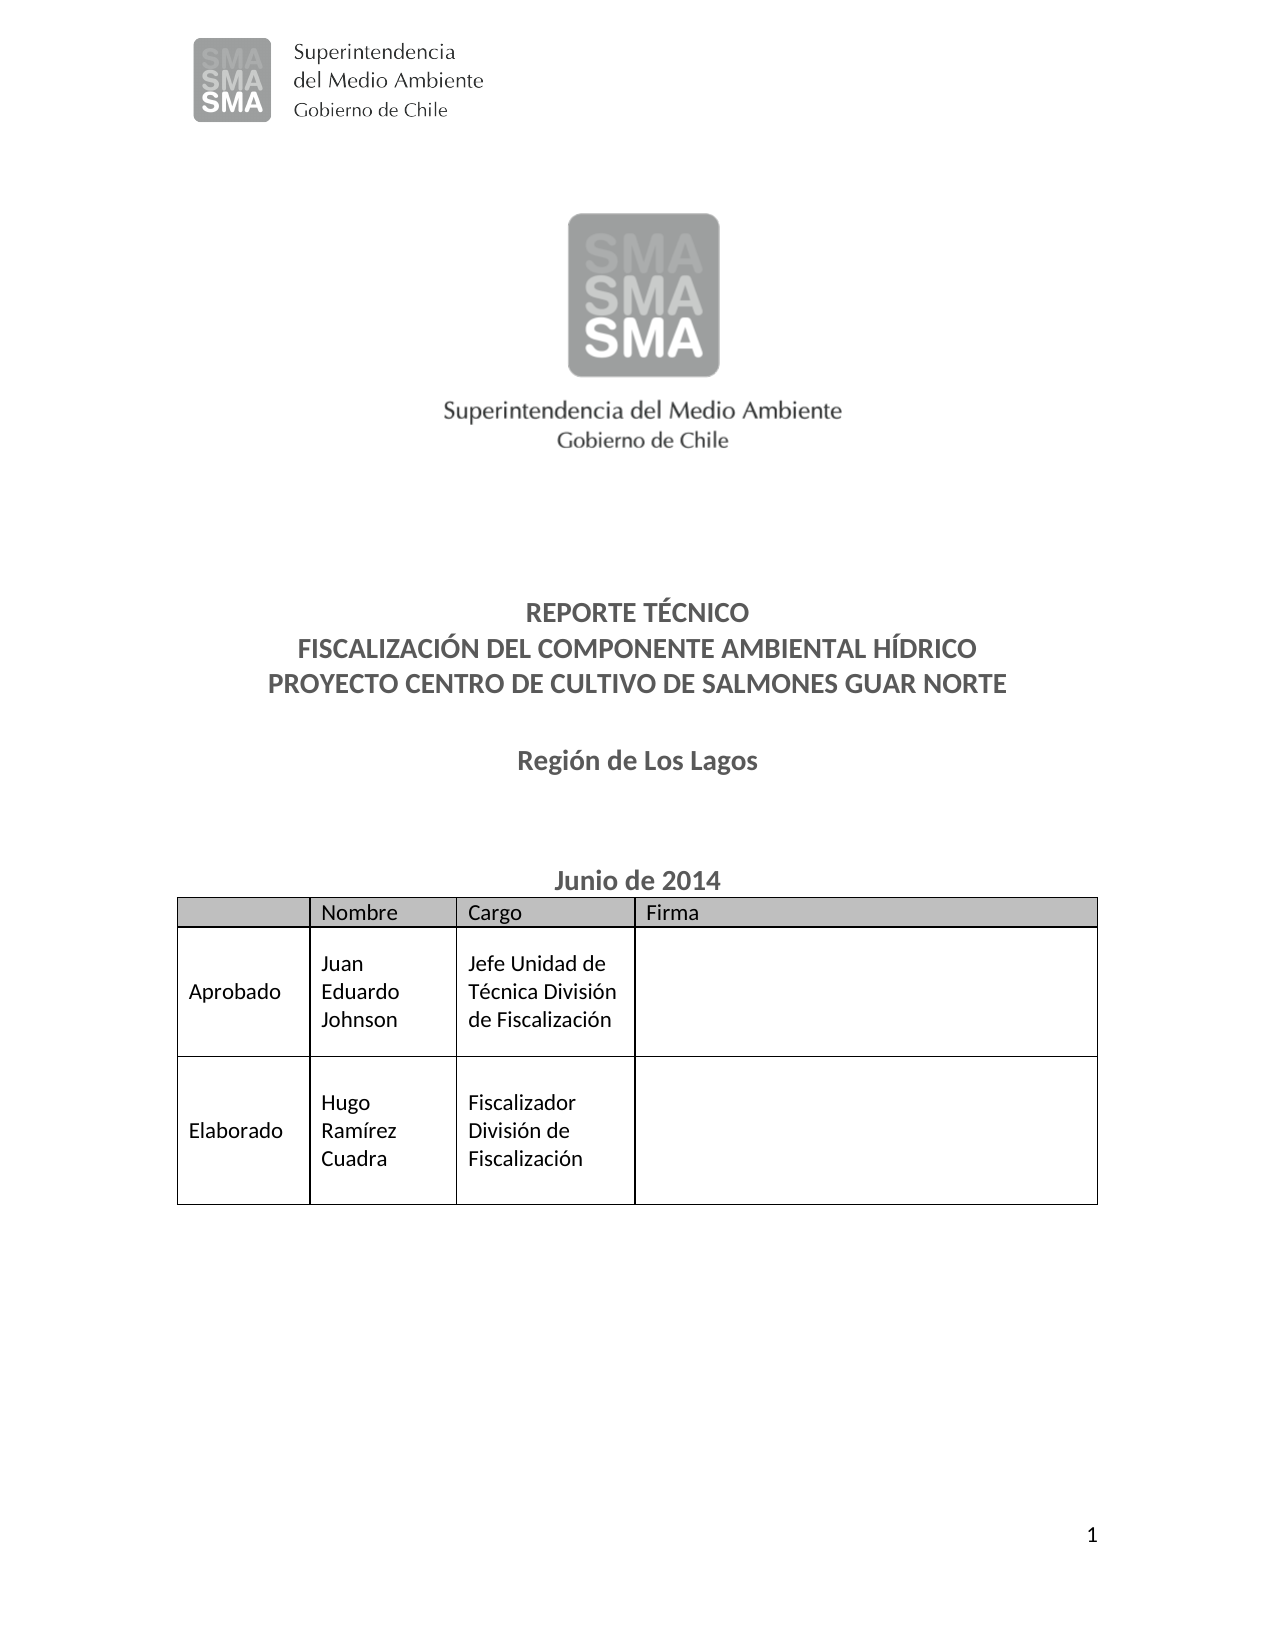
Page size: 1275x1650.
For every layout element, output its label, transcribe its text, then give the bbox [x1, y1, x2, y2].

table_cell Jefe Unidad de Técnica División de Fiscalización [457, 928, 634, 1056]
table_cell Elaborado [178, 1057, 309, 1203]
title FISCALIZACIÓN DEL COMPONENTE AMBIENTAL HÍDRICO [177, 630, 1098, 666]
table_cell Aprobado [178, 928, 309, 1056]
table_cell Juan Eduardo Johnson [311, 928, 456, 1056]
title Región de Los Lagos [177, 742, 1098, 778]
title REPORTE TÉCNICO [177, 594, 1098, 630]
table_header Nombre [311, 898, 456, 926]
title PROYECTO CENTRO DE CULTIVO DE SALMONES GUAR NORTE [177, 666, 1098, 701]
title Junio de 2014 [177, 862, 1098, 897]
table_header [178, 898, 309, 926]
table_header Cargo [457, 898, 634, 926]
table_cell [636, 928, 1097, 1056]
table_cell Hugo Ramírez Cuadra [311, 1057, 456, 1203]
table_header Firma [636, 898, 1097, 926]
picture [177, 23, 500, 141]
table_cell Fiscalizador División de Fiscalización [457, 1057, 634, 1203]
picture [431, 172, 856, 476]
table_cell [636, 1057, 1097, 1203]
